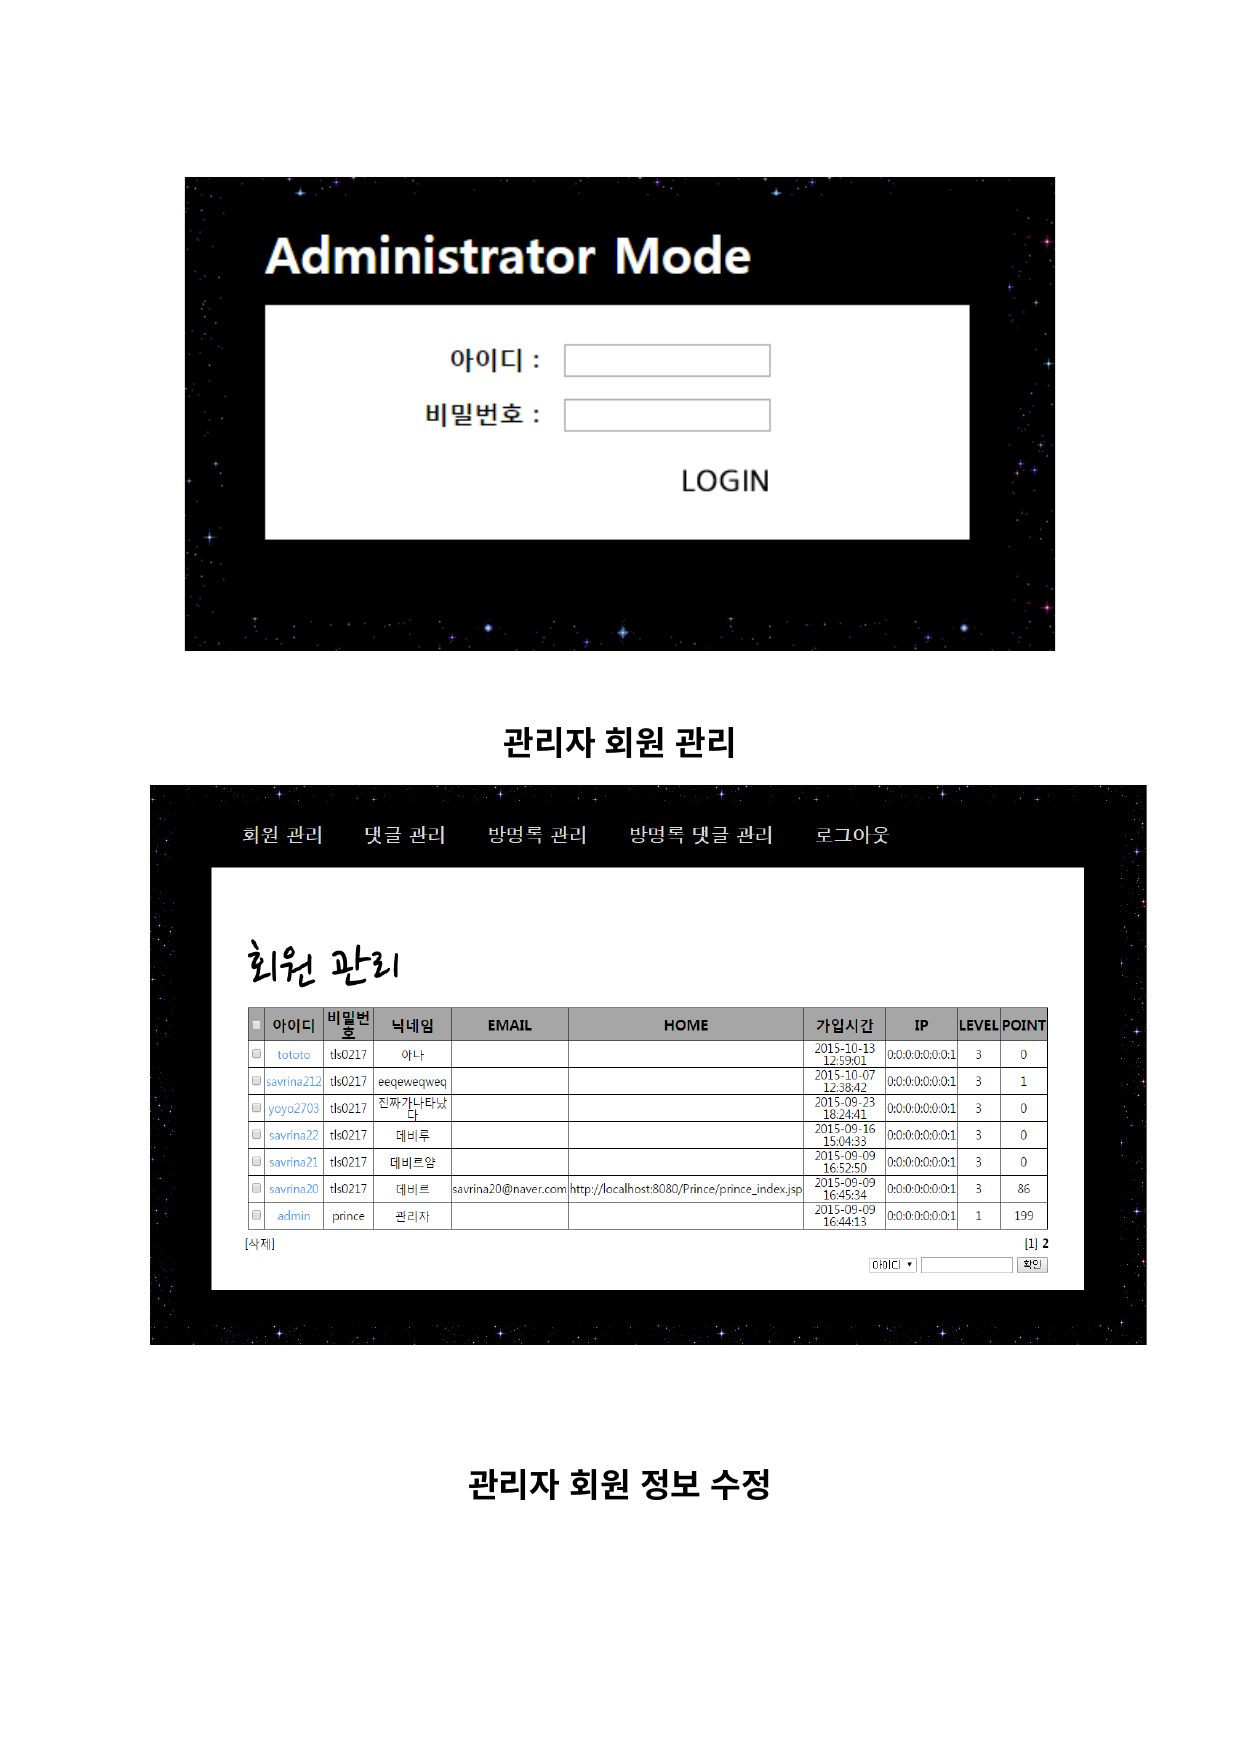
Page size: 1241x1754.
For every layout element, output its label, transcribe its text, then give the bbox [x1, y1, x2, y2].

text 관리자 회원 정보 수정 [150, 1458, 1090, 1507]
picture [150, 785, 1147, 1345]
picture [184, 177, 1056, 651]
text 관리자 회원 관리 [150, 717, 1090, 765]
